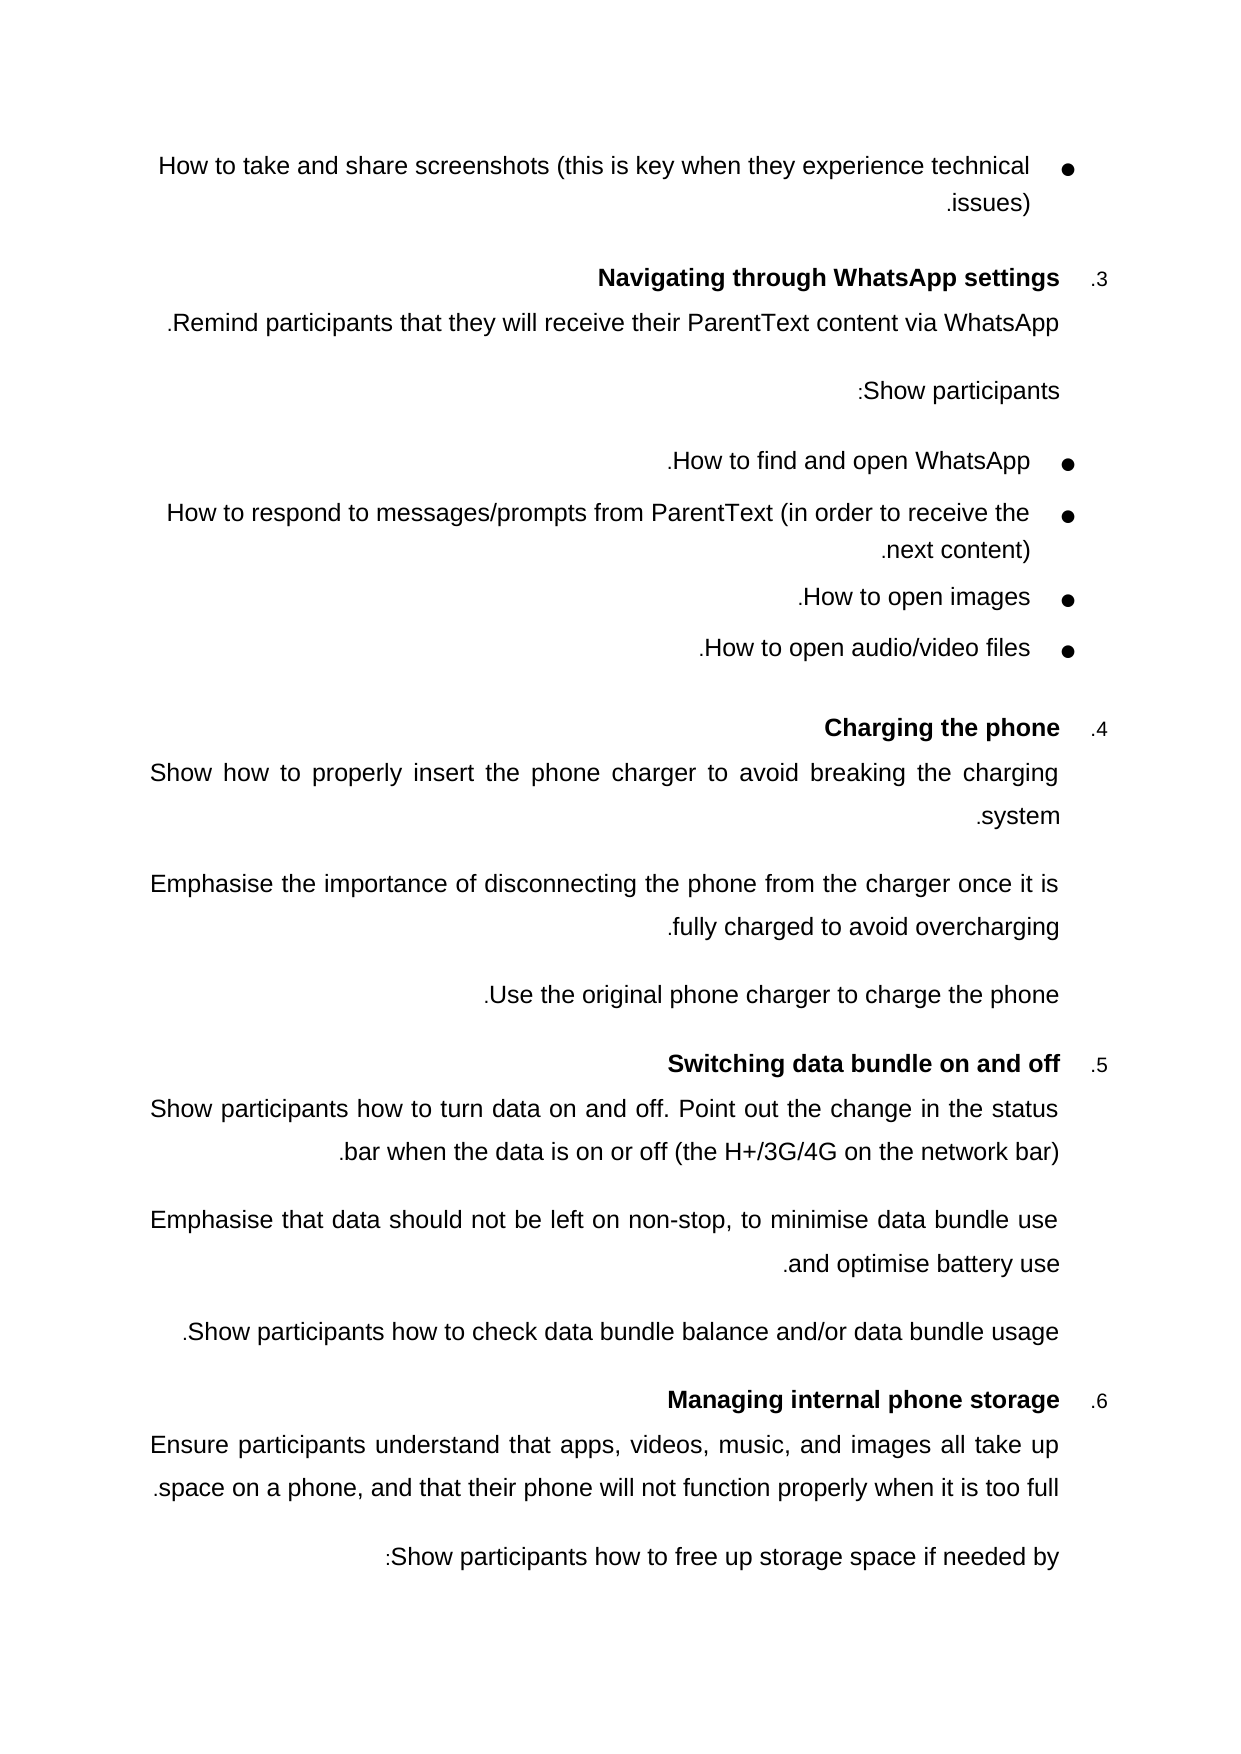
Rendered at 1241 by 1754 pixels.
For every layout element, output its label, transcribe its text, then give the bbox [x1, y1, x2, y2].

list How to open images. [150, 580, 1061, 614]
text Emphasise the importance of disconnecting the phone from the charger once it is fully charged to avoid overcharging. [150, 869, 1061, 941]
text Remind participants that they will receive their ParentText content via WhatsApp. [150, 308, 1061, 337]
list How to open audio/video files. [150, 632, 1061, 666]
text Show participants how to turn data on and off. Point out the change in the status bar when the data is on or off (the H+/3G/4G on the network bar). [150, 1094, 1061, 1166]
text Show how to properly insert the phone charger to avoid breaking the charging system. [150, 758, 1061, 830]
text Use the original phone charger to charge the phone. [150, 981, 1061, 1009]
list How to take and share screenshots (this is key when they experience technical issues). [150, 150, 1061, 217]
text Emphasise that data should not be left on non-stop, to minimise data bundle use and optimise battery use. [150, 1205, 1061, 1277]
text Ensure participants understand that apps, videos, music, and images all take up space on a phone, and that their phone will not function properly when it is too full. [150, 1430, 1061, 1502]
list Charging the phone [150, 712, 1090, 741]
text Show participants how to free up storage space if needed by: [150, 1542, 1061, 1570]
list Navigating through WhatsApp settings [150, 263, 1090, 291]
list How to respond to messages/prompts from ParentText (in order to receive the next content). [150, 496, 1061, 563]
list Switching data bundle on and off [150, 1049, 1090, 1077]
text Show participants: [150, 376, 1061, 405]
list How to find and open WhatsApp. [150, 444, 1061, 479]
text Show participants how to check data bundle balance and/or data bundle usage. [150, 1317, 1061, 1345]
list Managing internal phone storage [150, 1385, 1090, 1413]
